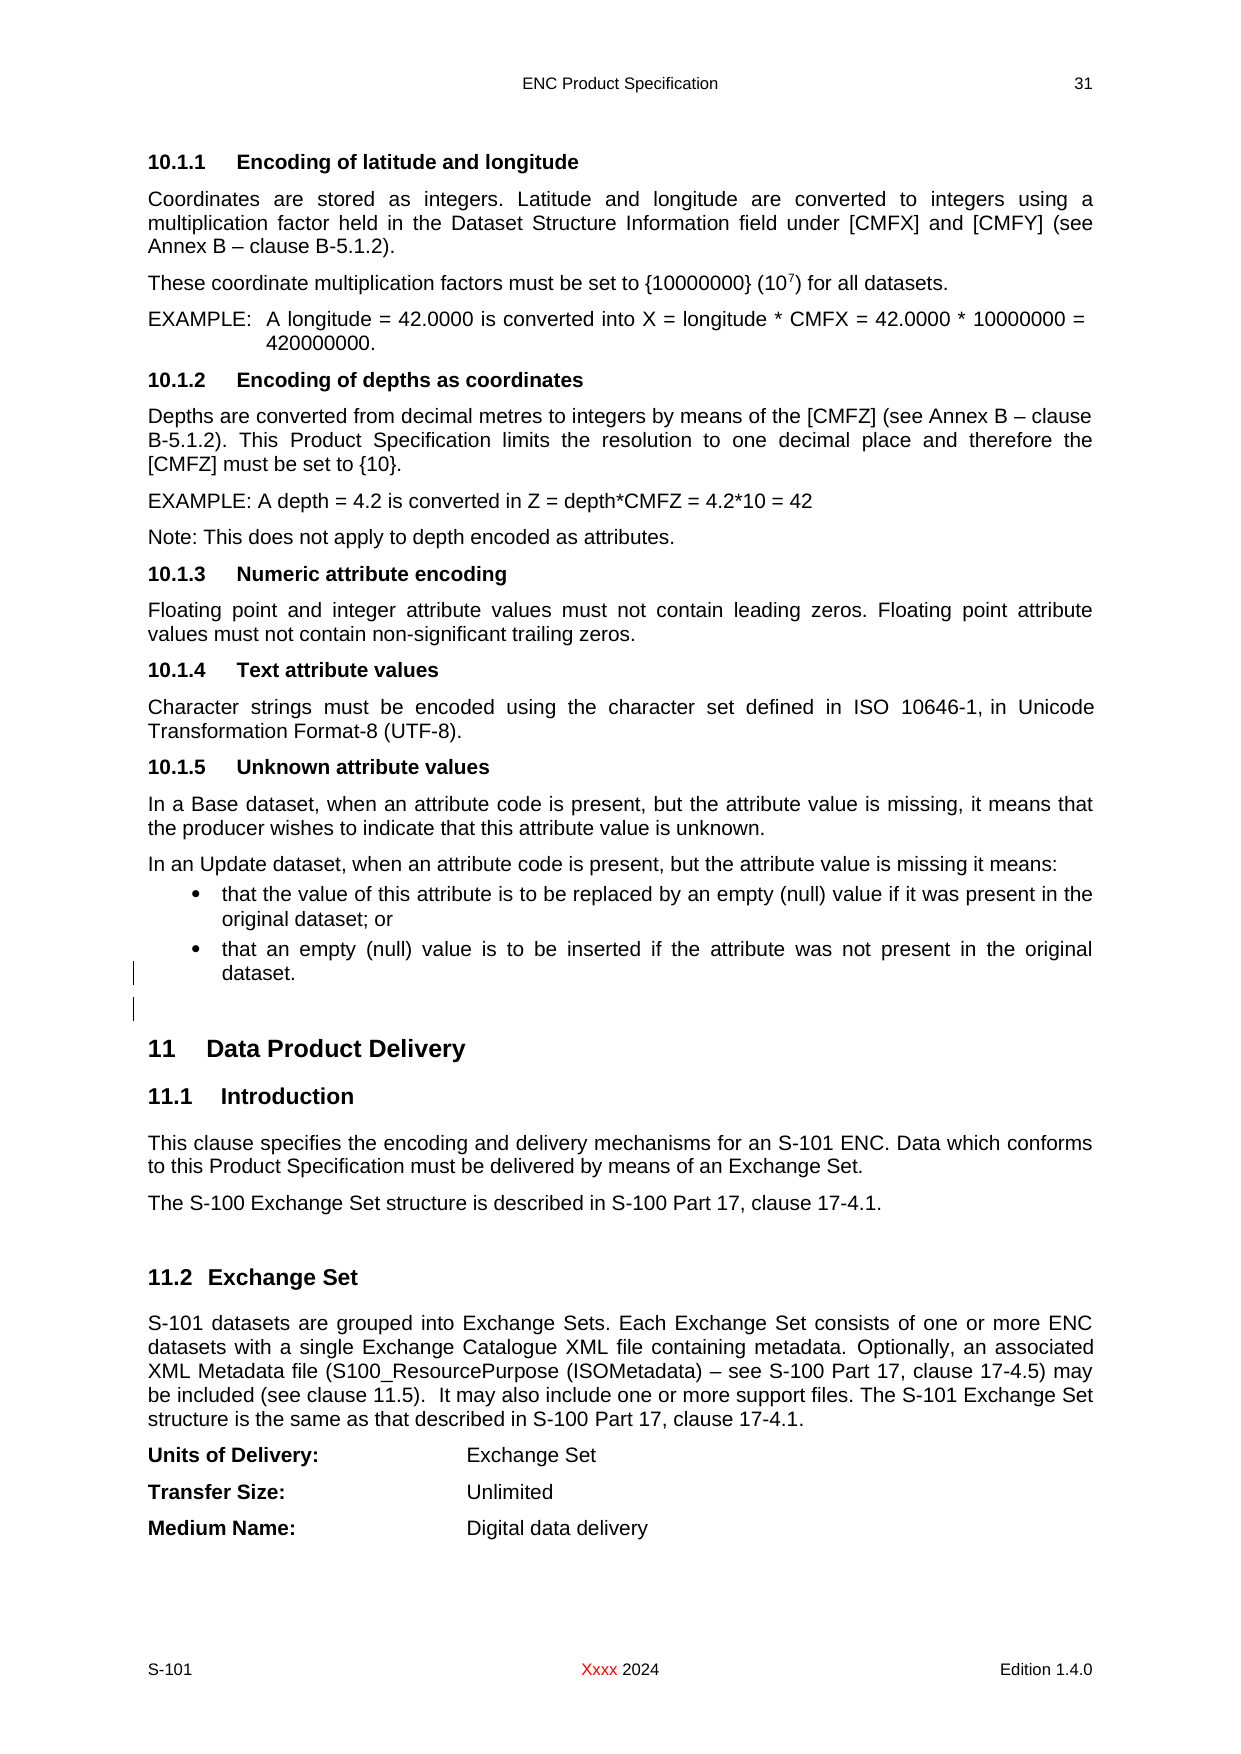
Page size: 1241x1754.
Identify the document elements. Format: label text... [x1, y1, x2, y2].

text that the value of this attribute is to be replaced by an empty (null) value if it was present in the original dataset; or [192, 882, 1094, 930]
text Units of Delivery: Exchange Set [148, 1443, 1094, 1467]
text In a Base dataset, when an attribute code is present, but the attribute value is missing, it means that the producer wishes to indicate that this attribute value is unknown. [148, 792, 1094, 839]
text that an empty (null) value is to be inserted if the attribute was not present in the original dataset. [192, 937, 1094, 984]
text Transfer Size: Unlimited [148, 1479, 1094, 1503]
text In an Update dataset, when an attribute code is present, but the attribute value is missing it means: [148, 852, 1094, 876]
subtitle Text attribute values [148, 658, 1094, 682]
text EXAMPLE: A longitude = 42.0000 is converted into X = longitude * CMFX = 42.0000 * 10000000 = 420000000. [148, 307, 1094, 355]
text S-101 datasets are grouped into Exchange Sets. Each Exchange Set consists of one or more ENC datasets with a single Exchange Catalogue XML file containing metadata. It may also include one or more support files. The S-101 Exchange Set structure is the same as that described in S-100 Part 17, clause 17-4.1. [148, 1311, 1094, 1431]
subtitle Encoding of depths as coordinates [148, 368, 1094, 392]
text Note: This does not apply to depth encoded as attributes. [148, 525, 1094, 549]
subtitle Encoding of latitude and longitude [148, 150, 1094, 174]
subtitle Exchange Set [148, 1264, 1094, 1290]
subtitle Data Product Delivery [148, 1033, 1094, 1062]
subtitle Unknown attribute values [148, 755, 1094, 779]
text Coordinates are stored as integers. Latitude and longitude are converted to integers using a multiplication factor held in the Dataset Structure Information field under [CMFX] and [CMFY] (see Annex B – clause B-5.1.2). [148, 186, 1094, 258]
subtitle Numeric attribute encoding [148, 561, 1094, 585]
text Character strings must be encoded using the character set defined in ISO 10646-1, in Unicode Transformation Format-8 (UTF-8). [148, 695, 1094, 743]
text Floating point and integer attribute values must not contain leading zeros. Floating point attribute values must not contain non-significant trailing zeros. [148, 598, 1094, 646]
text Medium Name: Digital data delivery [148, 1516, 1094, 1540]
text Depths are converted from decimal metres to integers by means of the [CMFZ] (see Annex B – clause B-5.1.2). This Product Specification limits the resolution to one decimal place and therefore the [CMFZ] must be set to {10}. [148, 404, 1094, 476]
subtitle Introduction [148, 1083, 1094, 1109]
text EXAMPLE: A depth = 4.2 is converted in Z = depth*CMFZ = 4.2*10 = 42 [148, 488, 1094, 512]
text The S-100 Exchange Set structure is described in S-100 Part 17, clause 17-4.1. [148, 1191, 1094, 1215]
text These coordinate multiplication factors must be set to {10000000} (107) for all datasets. [148, 271, 1094, 295]
text This clause specifies the encoding and delivery mechanisms for an S-101 ENC. Data which conforms to this Product Specification must be delivered by means of an Exchange Set. [148, 1130, 1094, 1178]
